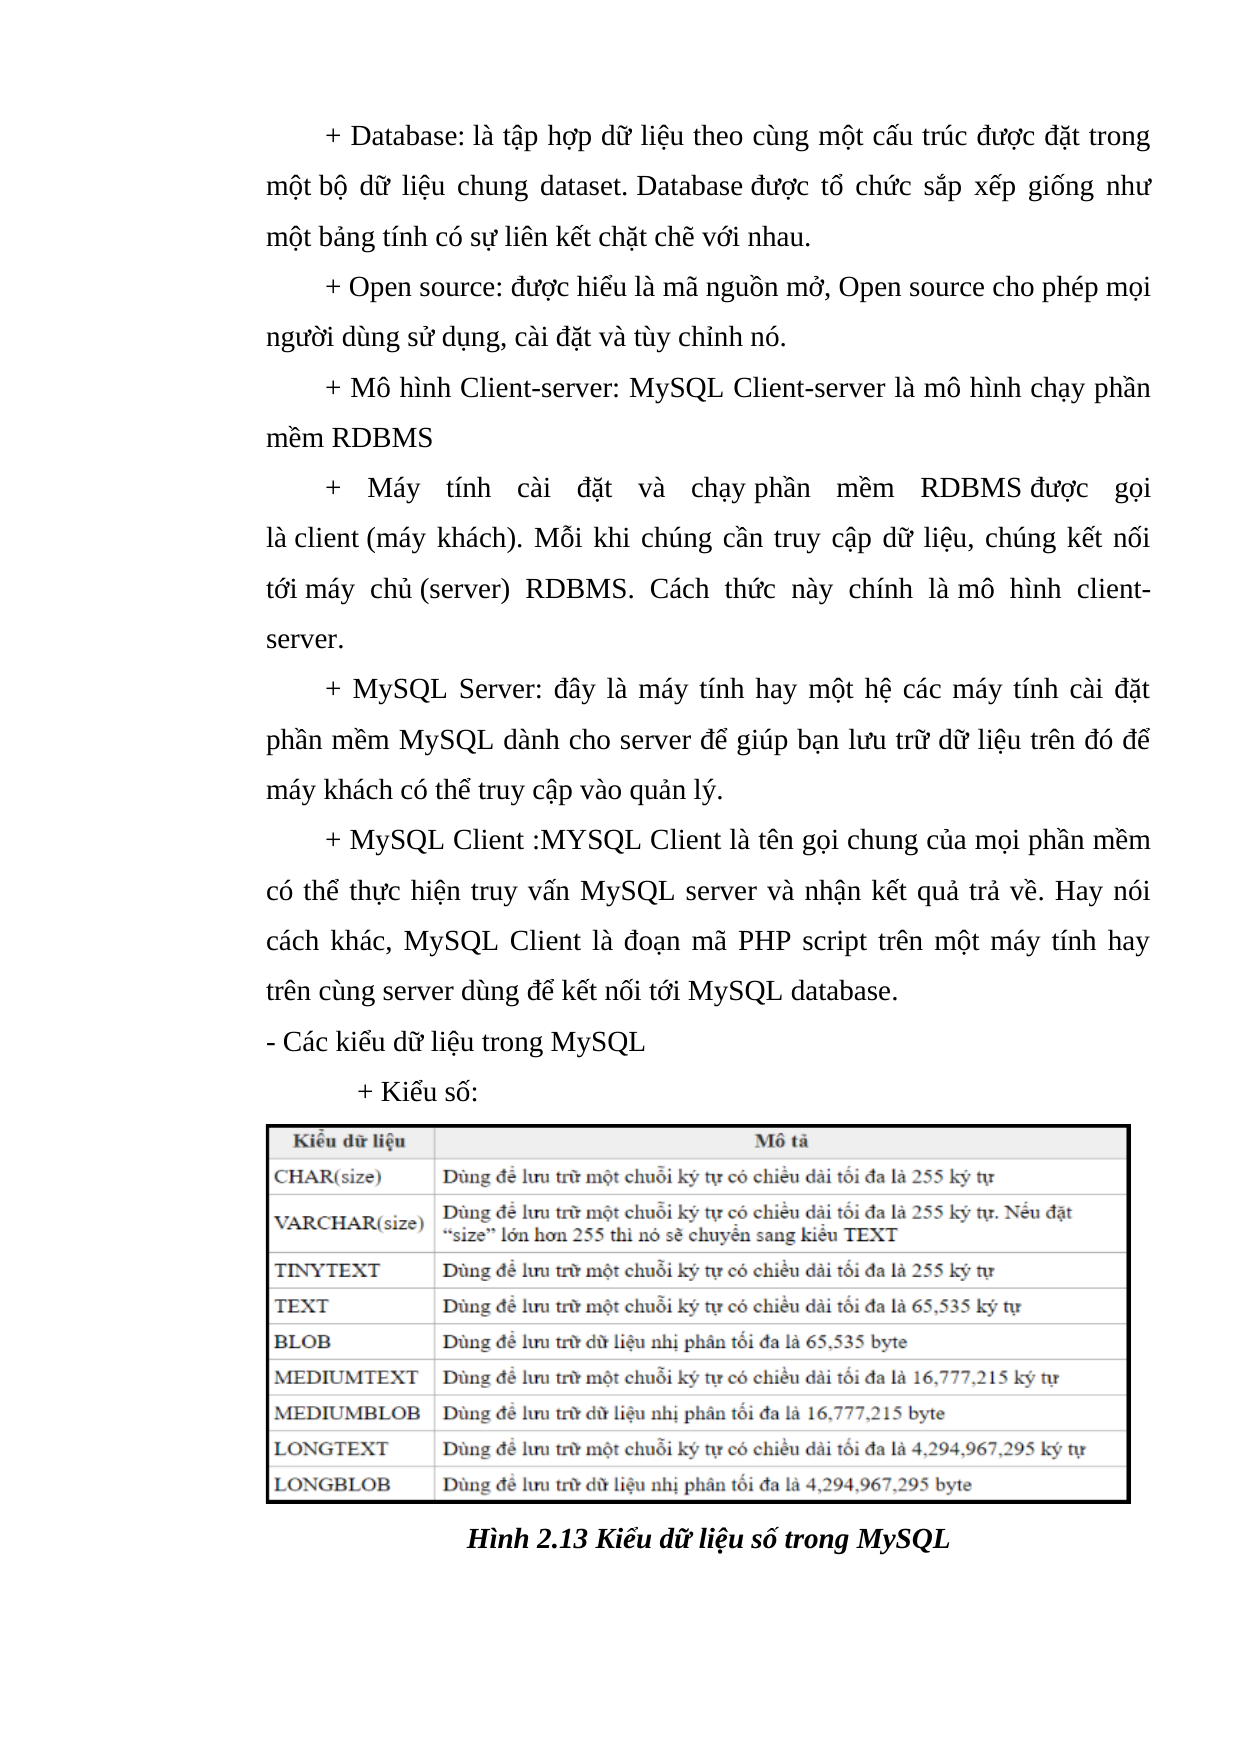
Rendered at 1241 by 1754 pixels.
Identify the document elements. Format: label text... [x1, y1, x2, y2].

text Hình 2.13 Kiểu dữ liệu số trong MySQL [207, 1521, 1152, 1554]
text + Mô hình Client-server: MySQL Client-server là mô hình chạy phần mềm RDBMS [266, 370, 1152, 453]
text + MySQL Server: đây là máy tính hay một hệ các máy tính cài đặt phần mềm MySQL dành cho server để giúp bạn lưu trữ dữ liệu trên đó để máy khách có thể truy cập vào quản lý. [266, 672, 1152, 806]
picture [265, 1124, 1131, 1504]
text - Các kiểu dữ liệu trong MySQL [207, 1024, 1152, 1057]
text + Máy tính cài đặt và chạy phần mềm RDBMS được gọi là client (máy khách). Mỗi khi chúng cần truy cập dữ liệu, chúng kết nối tới máy chủ (server) RDBMS. Cách thức này chính là mô hình client-server. [266, 470, 1152, 655]
text + Open source: được hiểu là mã nguồn mở, Open source cho phép mọi người dùng sử dụng, cài đặt và tùy chỉnh nó. [266, 269, 1152, 353]
text + Kiểu số: [282, 1074, 1152, 1108]
text + Database: là tập hợp dữ liệu theo cùng một cấu trúc được đặt trong một bộ dữ liệu chung dataset. Database được tổ chức sắp xếp giống như một bảng tính có sự liên kết chặt chẽ với nhau. [266, 118, 1152, 252]
text + MySQL Client :MYSQL Client là tên gọi chung của mọi phần mềm có thể thực hiện truy vấn MySQL server và nhận kết quả trả về. Hay nói cách khác, MySQL Client là đoạn mã PHP script trên một máy tính hay trên cùng server dùng để kết nối tới MySQL database. [266, 822, 1152, 1007]
